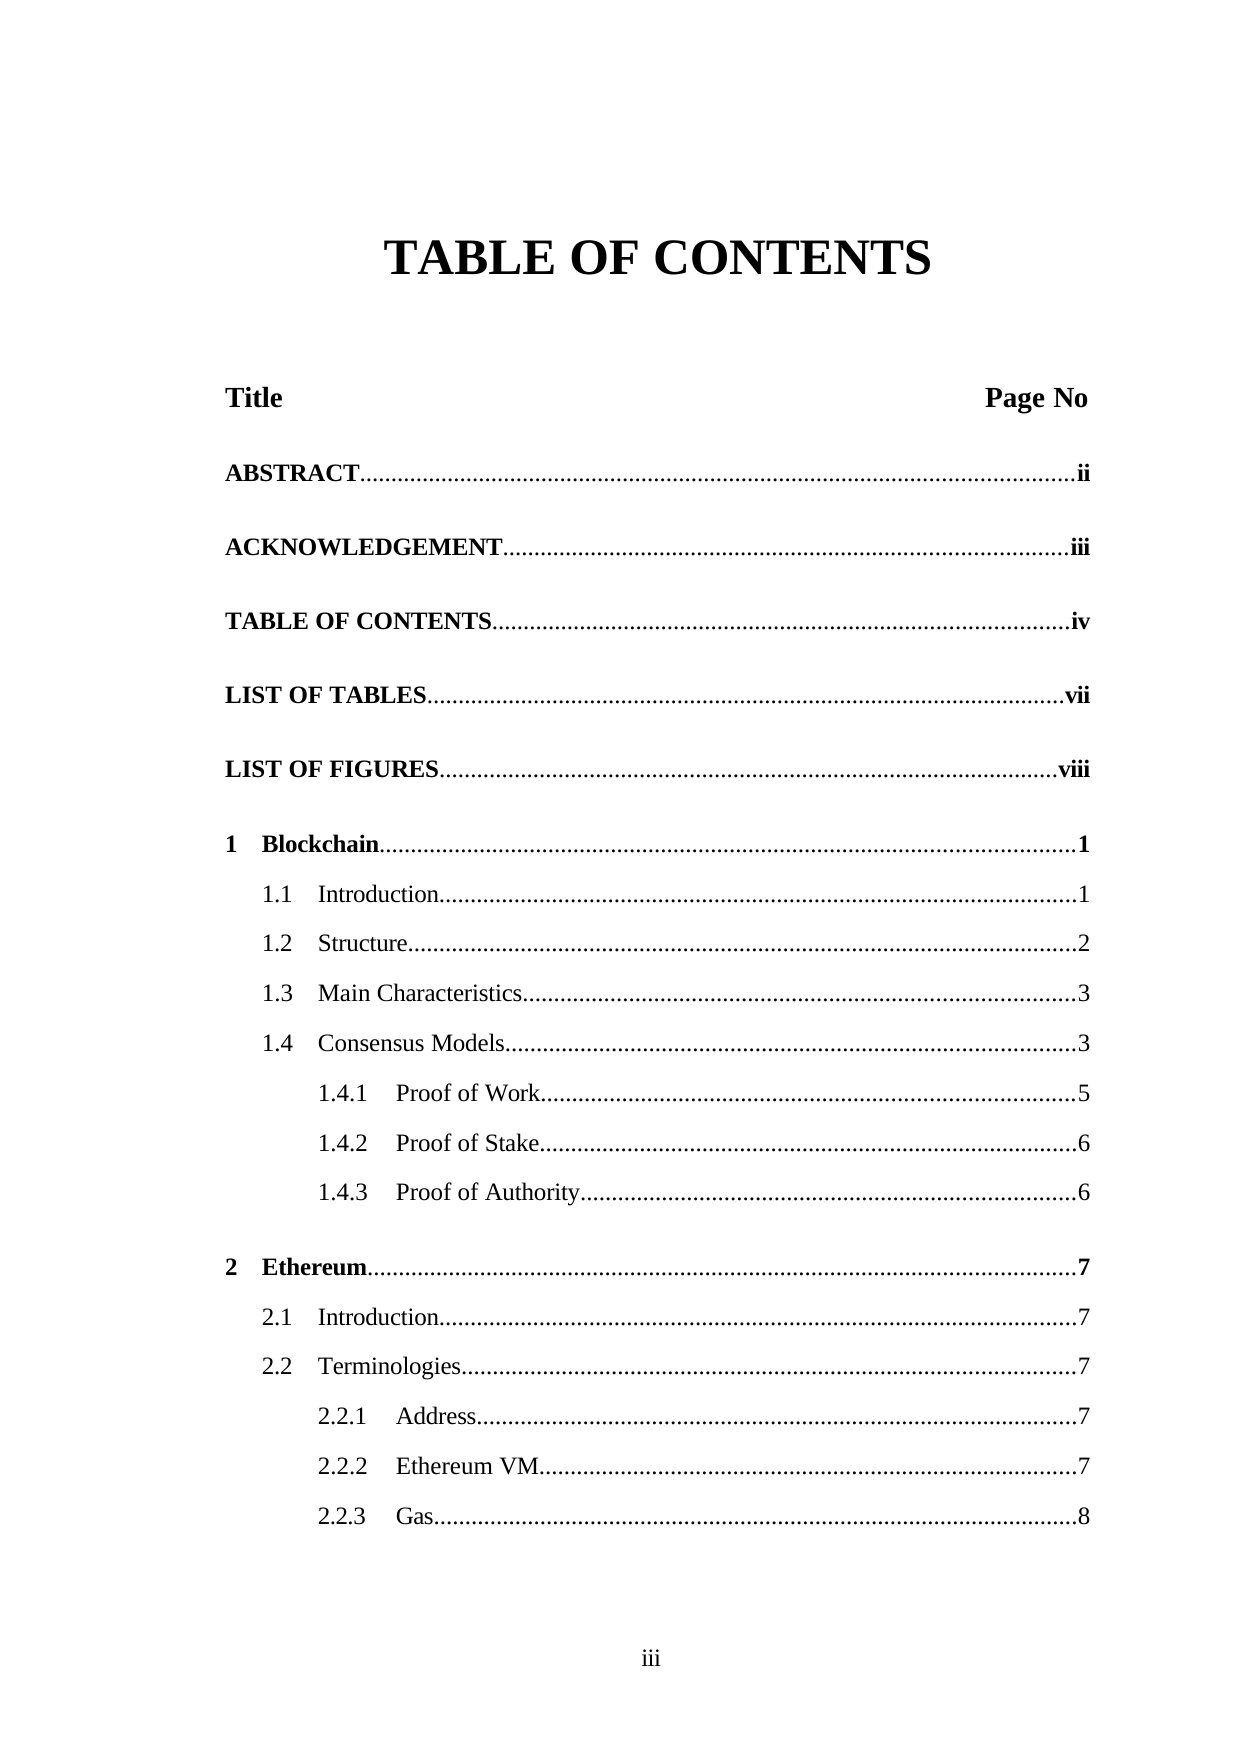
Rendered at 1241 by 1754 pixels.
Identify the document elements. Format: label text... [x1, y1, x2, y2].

text Title Page No [225, 380, 1240, 413]
subtitle TABLE OF CONTENTS [201, 226, 1114, 285]
